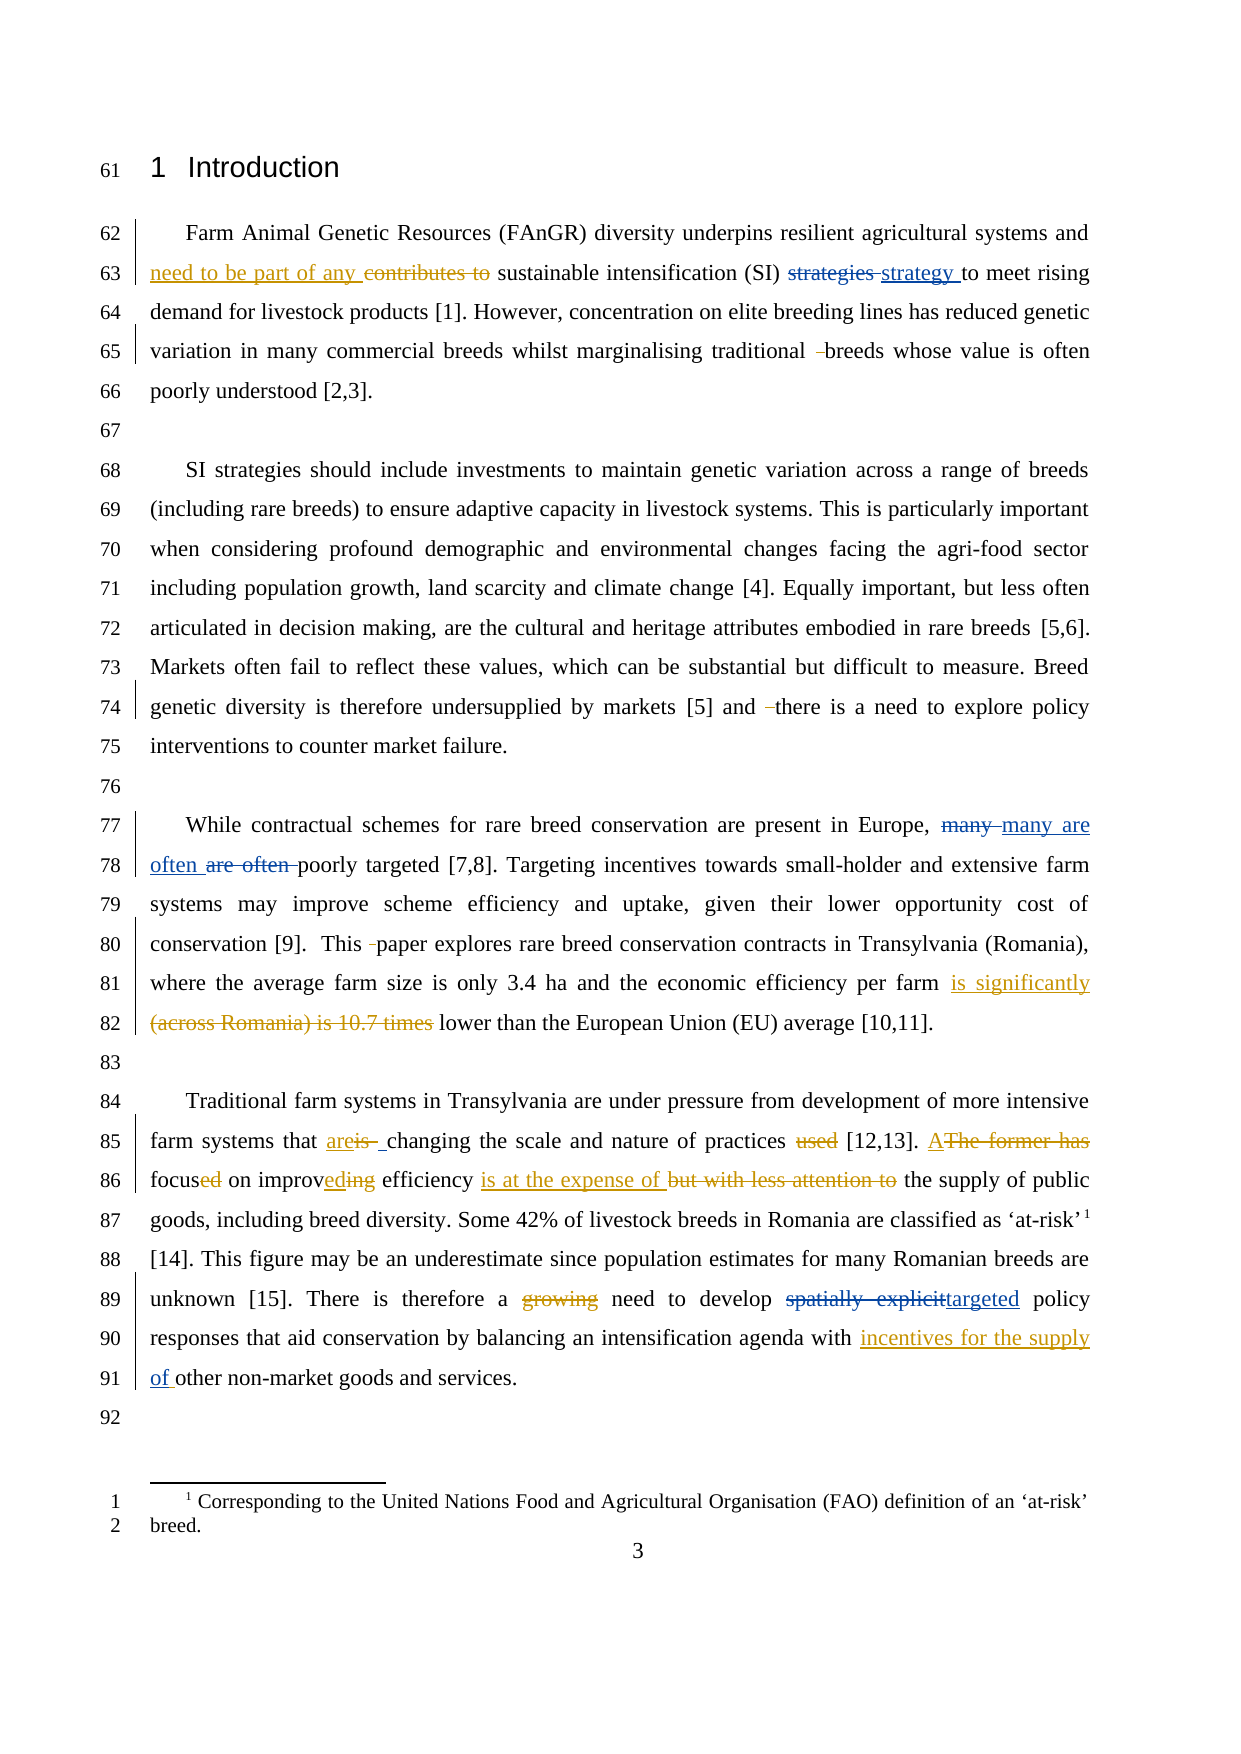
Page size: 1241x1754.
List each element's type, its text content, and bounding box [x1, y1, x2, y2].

text SI strategies should include investments to maintain genetic variation across a range of breeds (including rare breeds) to ensure adaptive capacity in livestock systems. This is particularly important when considering profound demographic and environmental changes facing the agri-food sector including population growth, land scarcity and climate change [4]. Equally important, but less often articulated in decision making, are the cultural and heritage attributes embodied in rare breeds [5,6]. Markets often fail to reflect these values, which can be substantial but difficult to measure. Breed genetic diversity is therefore undersupplied by markets [5] and there is a need to explore policy interventions to counter market failure. [150, 456, 1090, 759]
text Traditional farm systems in Transylvania are under pressure from development of more intensive farm systems that changing the scale and nature of practices [12,13]. focus on improv efficiency the supply of public goods, including breed diversity. Some 42% of livestock breeds in Romania are classified as ‘at-risk’ [14]. This figure may be an underestimate since population estimates for many Romanian breeds are unknown [15]. There is therefore a need to develop policy responses that aid conservation by balancing an intensification agenda with other non-market goods and services. [150, 1088, 1090, 1390]
subtitle Introduction [150, 150, 1090, 183]
text Farm Animal Genetic Resources (FAnGR) diversity underpins resilient agricultural systems and sustainable intensification (SI) to meet rising demand for livestock products [1]. However, concentration on elite breeding lines has reduced genetic variation in many commercial breeds whilst marginalising traditional breeds whose value is often poorly understood [2,3]. [150, 219, 1090, 403]
text While contractual schemes for rare breed conservation are present in Europe, poorly targeted [7,8]. Targeting incentives towards small-holder and extensive farm systems may improve scheme efficiency and uptake, given their lower opportunity cost of conservation [9]. This paper explores rare breed conservation contracts in Transylvania (Romania), where the average farm size is only 3.4 ha and the economic efficiency per farm lower than the European Union (EU) average [10,11]. [150, 811, 1090, 1035]
